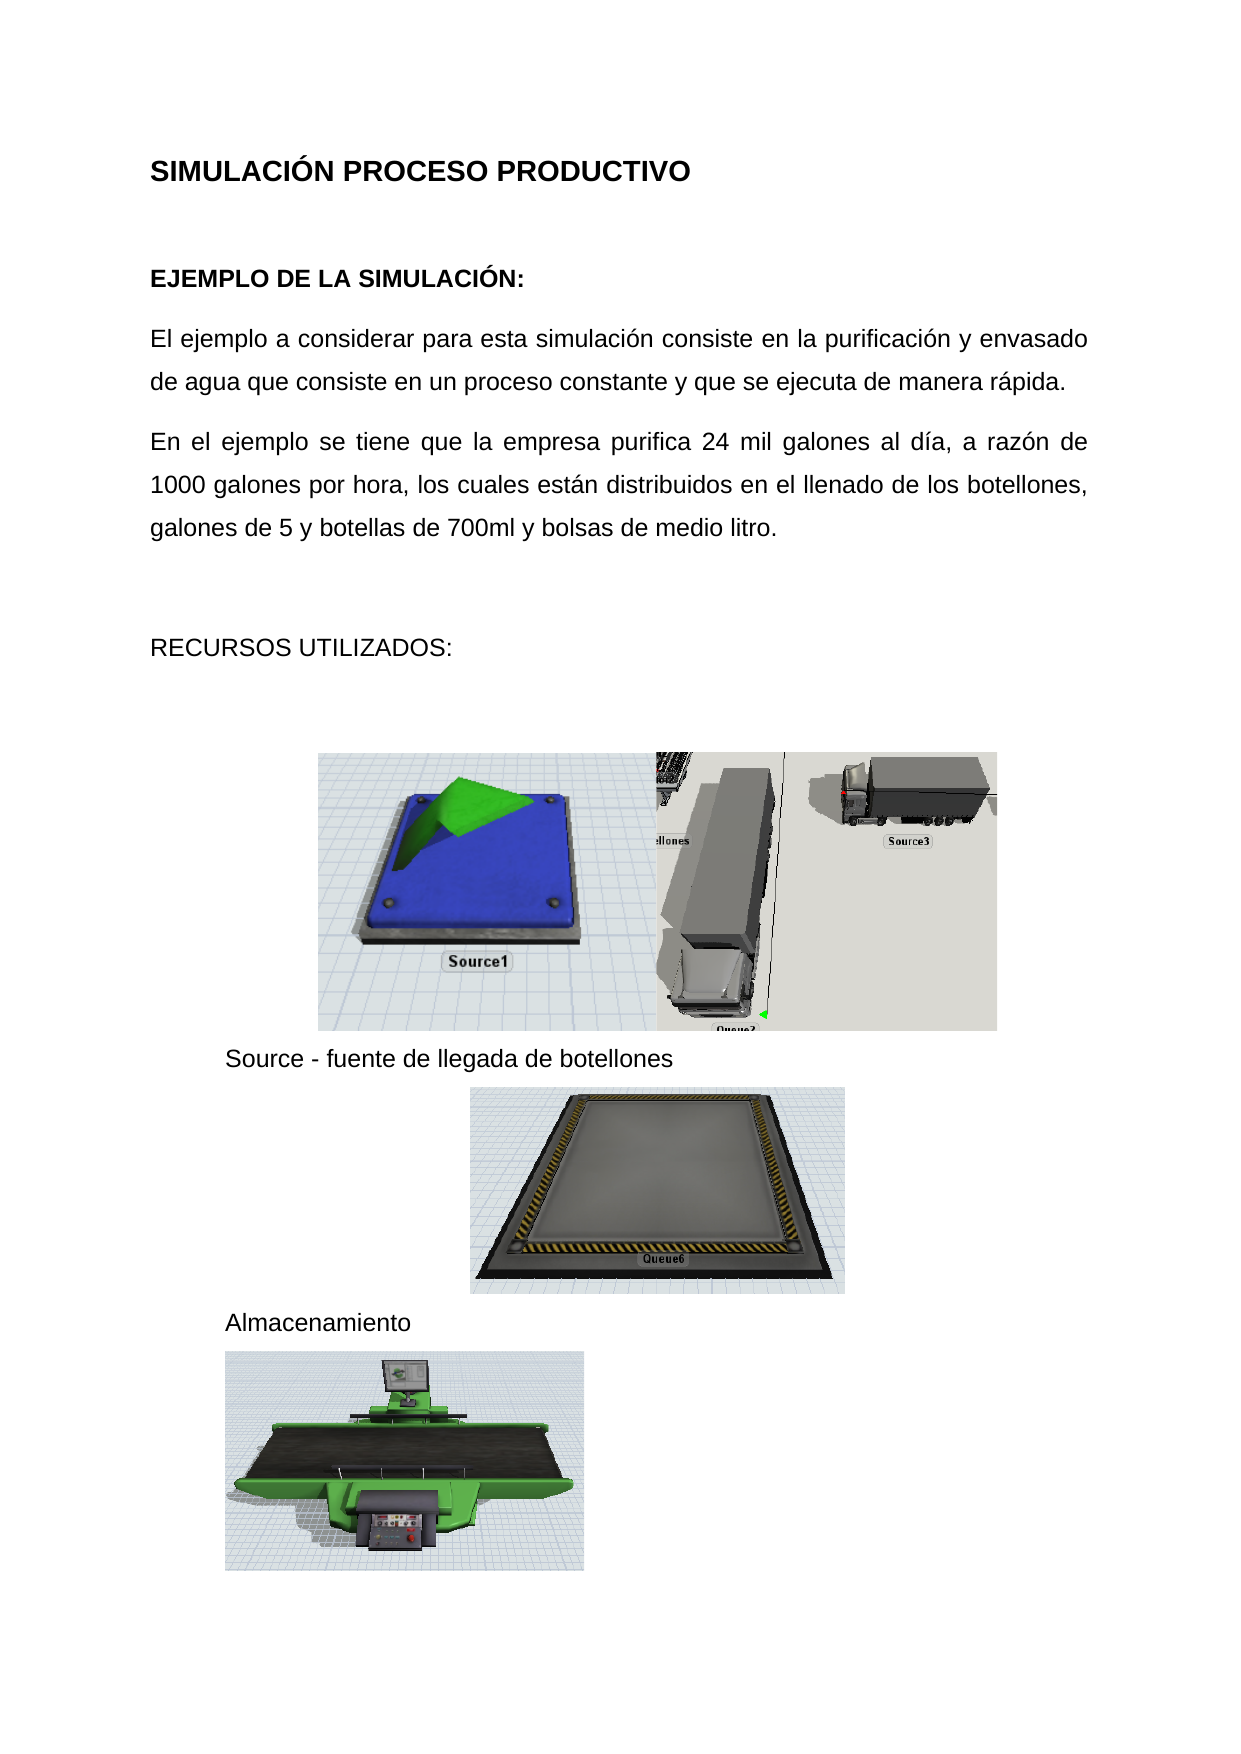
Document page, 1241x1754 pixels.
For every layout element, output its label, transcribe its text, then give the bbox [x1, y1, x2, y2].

subtitle SIMULACIÓN PROCESO PRODUCTIVO [150, 154, 1090, 188]
picture [225, 1351, 585, 1571]
list Almacenamiento [225, 1308, 1090, 1337]
text El ejemplo a considerar para esta simulación consiste en la purificación y envasado de agua que consiste en un proceso constante y que se ejecuta de manera rápida. [150, 324, 1090, 396]
text RECURSOS UTILIZADOS: [150, 633, 1090, 662]
text EJEMPLO DE LA SIMULACIÓN: [150, 264, 1090, 293]
list Source - fuente de llegada de botellones [225, 1044, 1090, 1073]
picture [318, 752, 998, 1031]
text En el ejemplo se tiene que la empresa purifica 24 mil galones al día, a razón de 1000 galones por hora, los cuales están distribuidos en el llenado de los botellones, galones de 5 y botellas de 700ml y bolsas de medio litro. [150, 427, 1090, 542]
picture [470, 1087, 845, 1294]
